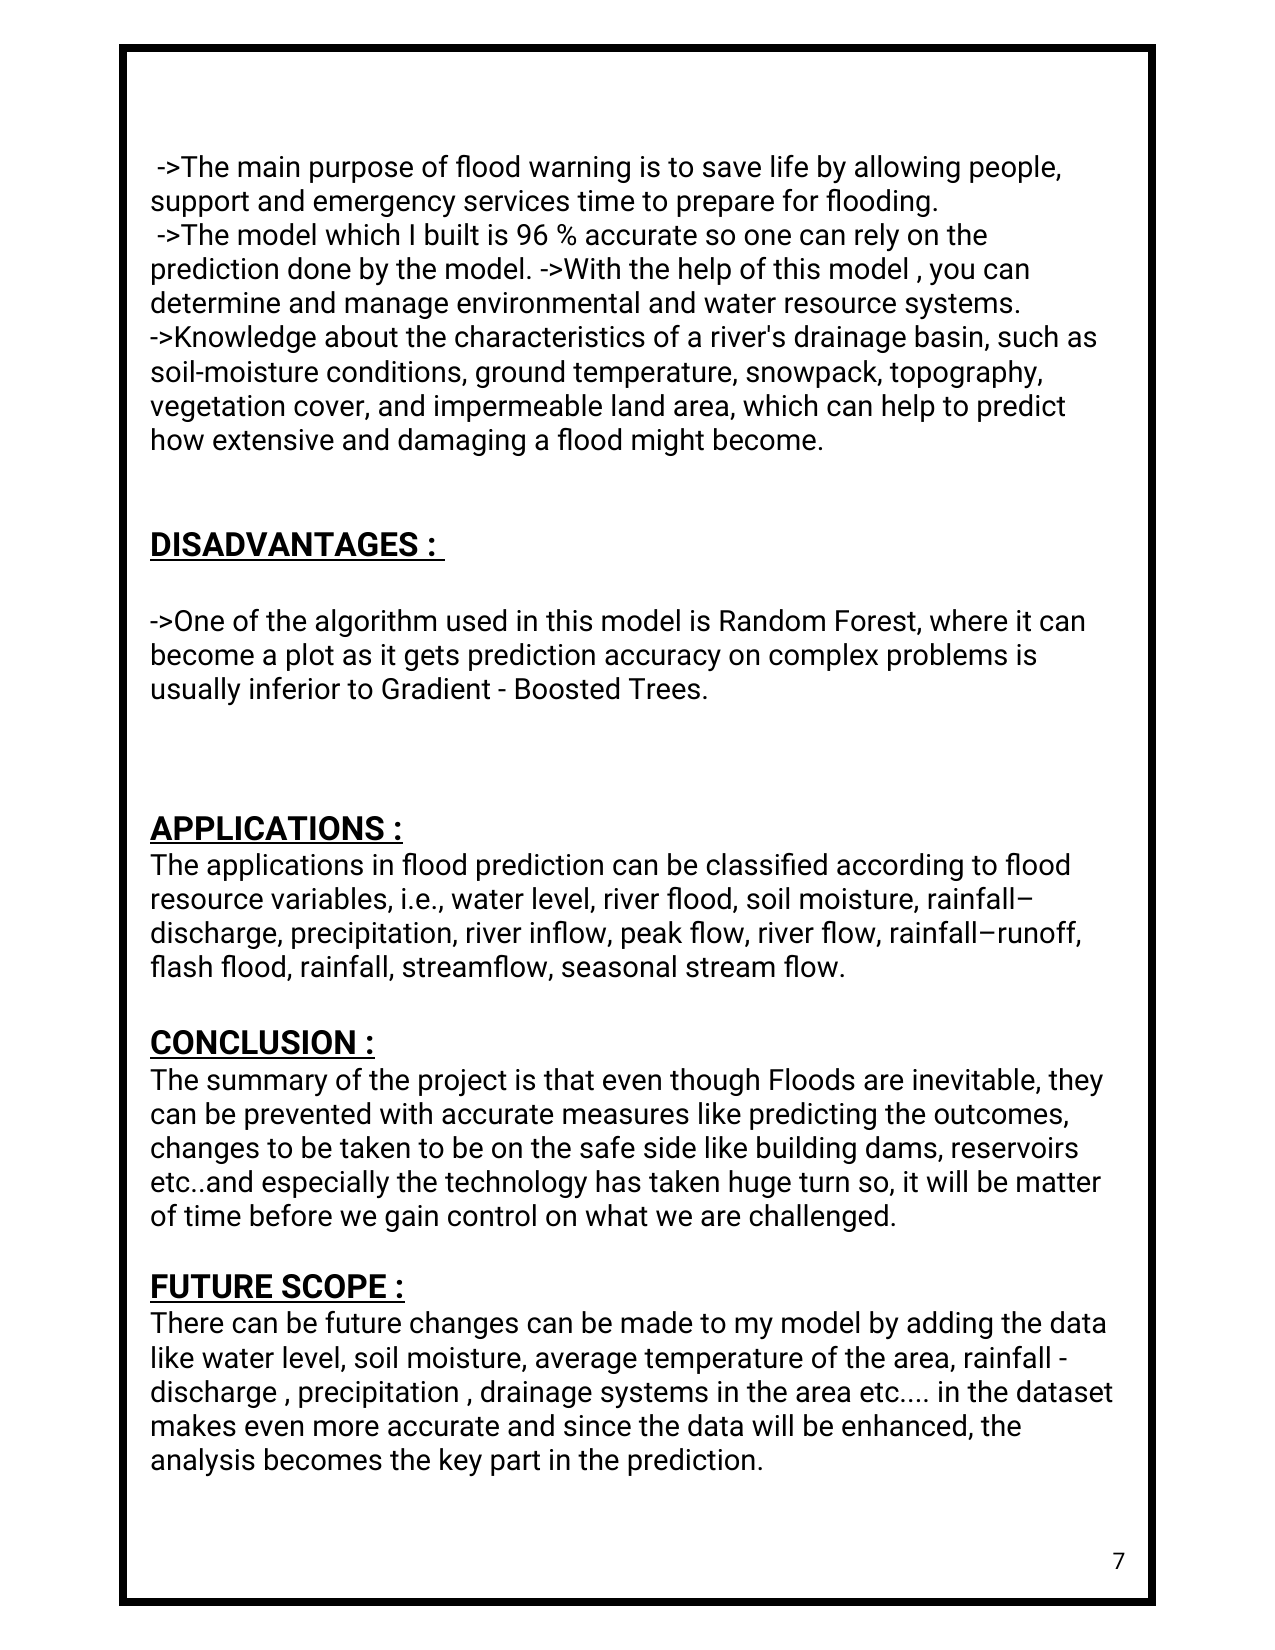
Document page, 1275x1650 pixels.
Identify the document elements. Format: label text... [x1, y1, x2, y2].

text CONCLUSION : [150, 1024, 1125, 1063]
text The summary of the project is that even though Floods are inevitable, they can be prevented with accurate measures like predicting the outcomes, changes to be taken to be on the safe side like building dams, reservoirs etc..and especially the technology has taken huge turn so, it will be matter of time before we gain control on what we are challenged. [150, 1063, 1125, 1234]
text FUTURE SCOPE : [150, 1268, 1125, 1307]
text There can be future changes can be made to my model by adding the data like water level, soil moisture, average temperature of the area, rainfall - discharge , precipitation , drainage systems in the area etc.... in the dataset makes even more accurate and since the data will be enhanced, the analysis becomes the key part in the prediction. [150, 1307, 1125, 1478]
text ->One of the algorithm used in this model is Random Forest, where it can become a plot as it gets prediction accuracy on complex problems is usually inferior to Gradient - Boosted Trees. [150, 604, 1125, 706]
text ->Knowledge about the characteristics of a river's drainage basin, such as soil-moisture conditions, ground temperature, snowpack, topography, vegetation cover, and impermeable land area, which can help to predict how extensive and damaging a flood might become. [150, 321, 1125, 457]
text The applications in flood prediction can be classified according to flood resource variables, i.e., water level, river flood, soil moisture, rainfall–discharge, precipitation, river inflow, peak flow, river flow, rainfall–runoff, flash flood, rainfall, streamflow, seasonal stream flow. [150, 848, 1125, 985]
text ->The main purpose of flood warning is to save life by allowing people, support and emergency services time to prepare for flooding. [150, 150, 1125, 218]
text ->The model which I built is 96 % accurate so one can rely on the prediction done by the model. ->With the help of this model , you can determine and manage environmental and water resource systems. [150, 218, 1125, 321]
text APPLICATIONS : [150, 809, 1125, 848]
text DISADVANTAGES : [150, 526, 1125, 565]
